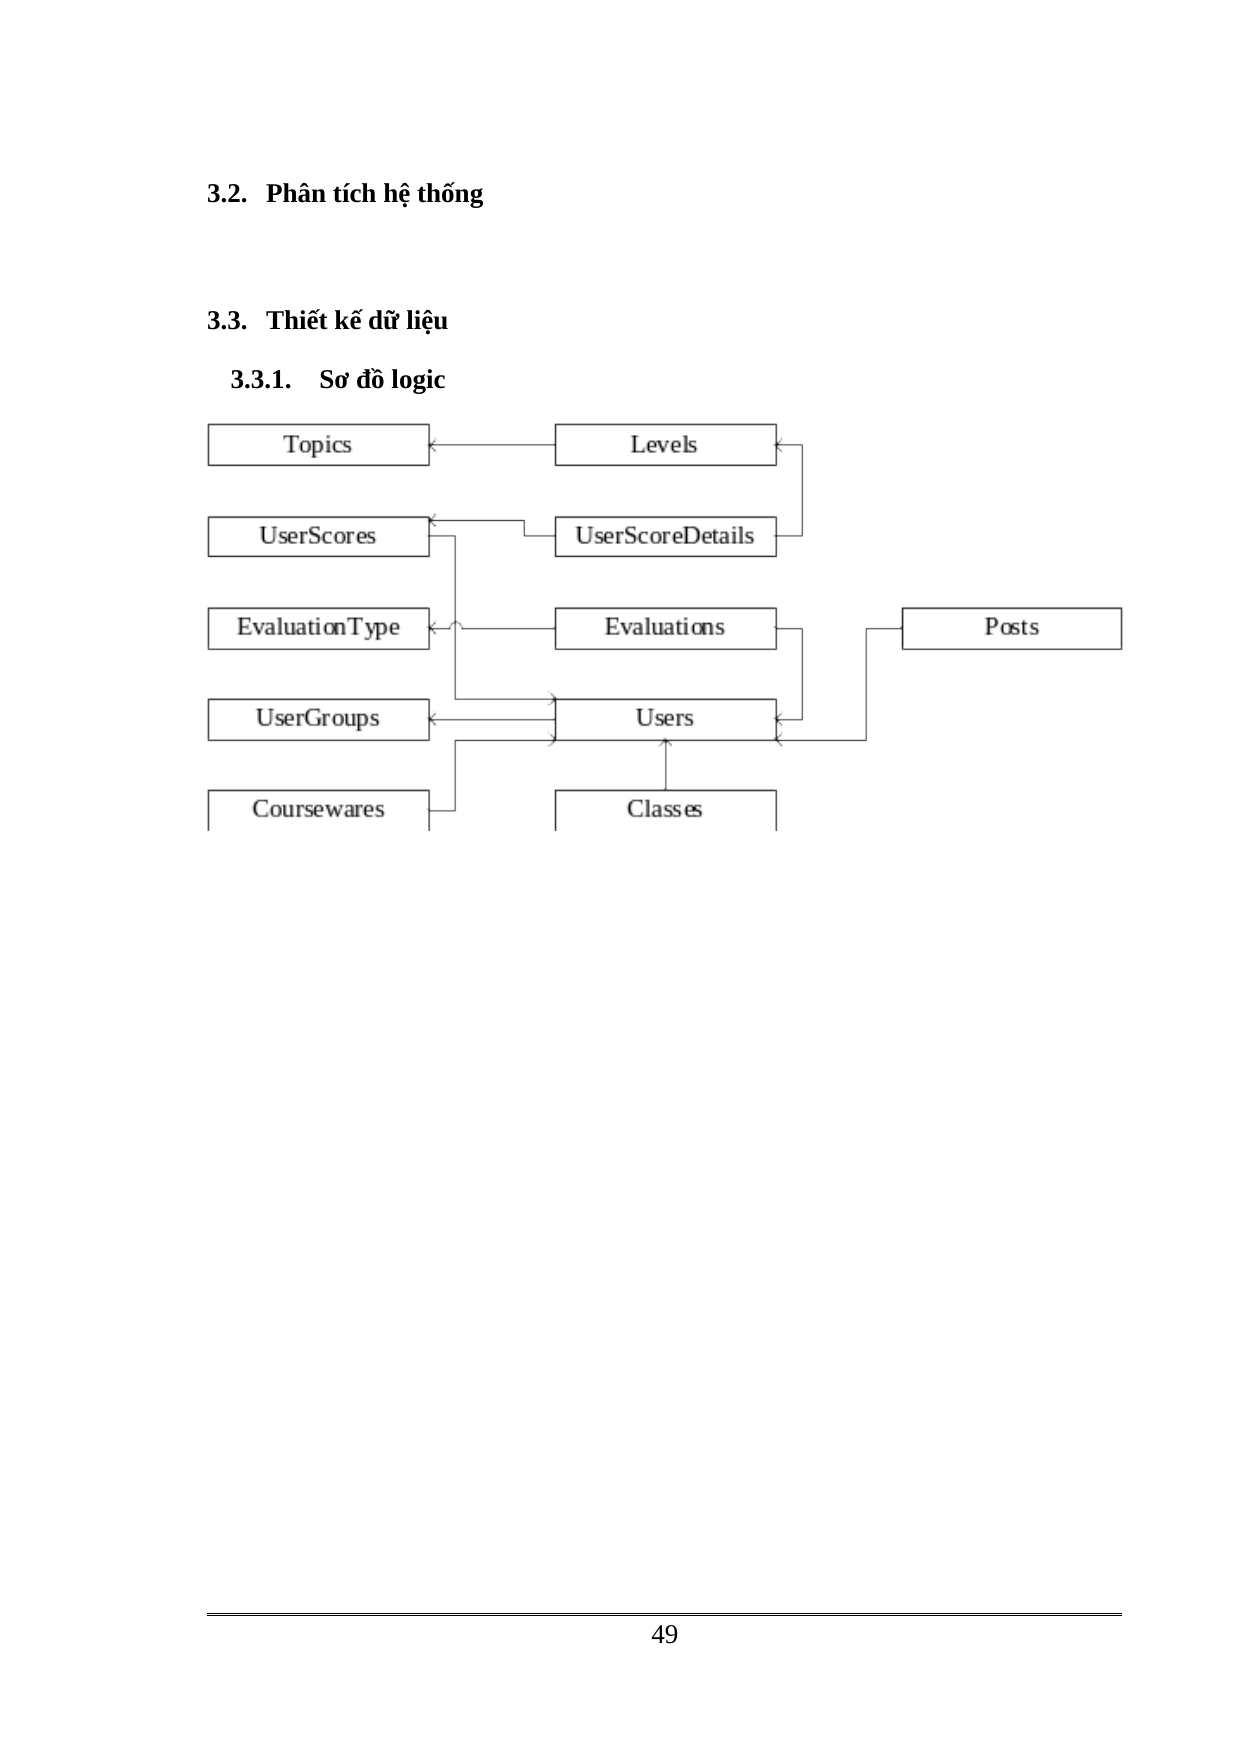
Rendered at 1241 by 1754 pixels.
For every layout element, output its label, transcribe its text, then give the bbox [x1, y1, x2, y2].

subtitle Phân tích hệ thống [207, 177, 1122, 208]
subtitle Sơ đồ logic [230, 363, 1122, 394]
subtitle Thiết kế dữ liệu [207, 304, 1122, 335]
